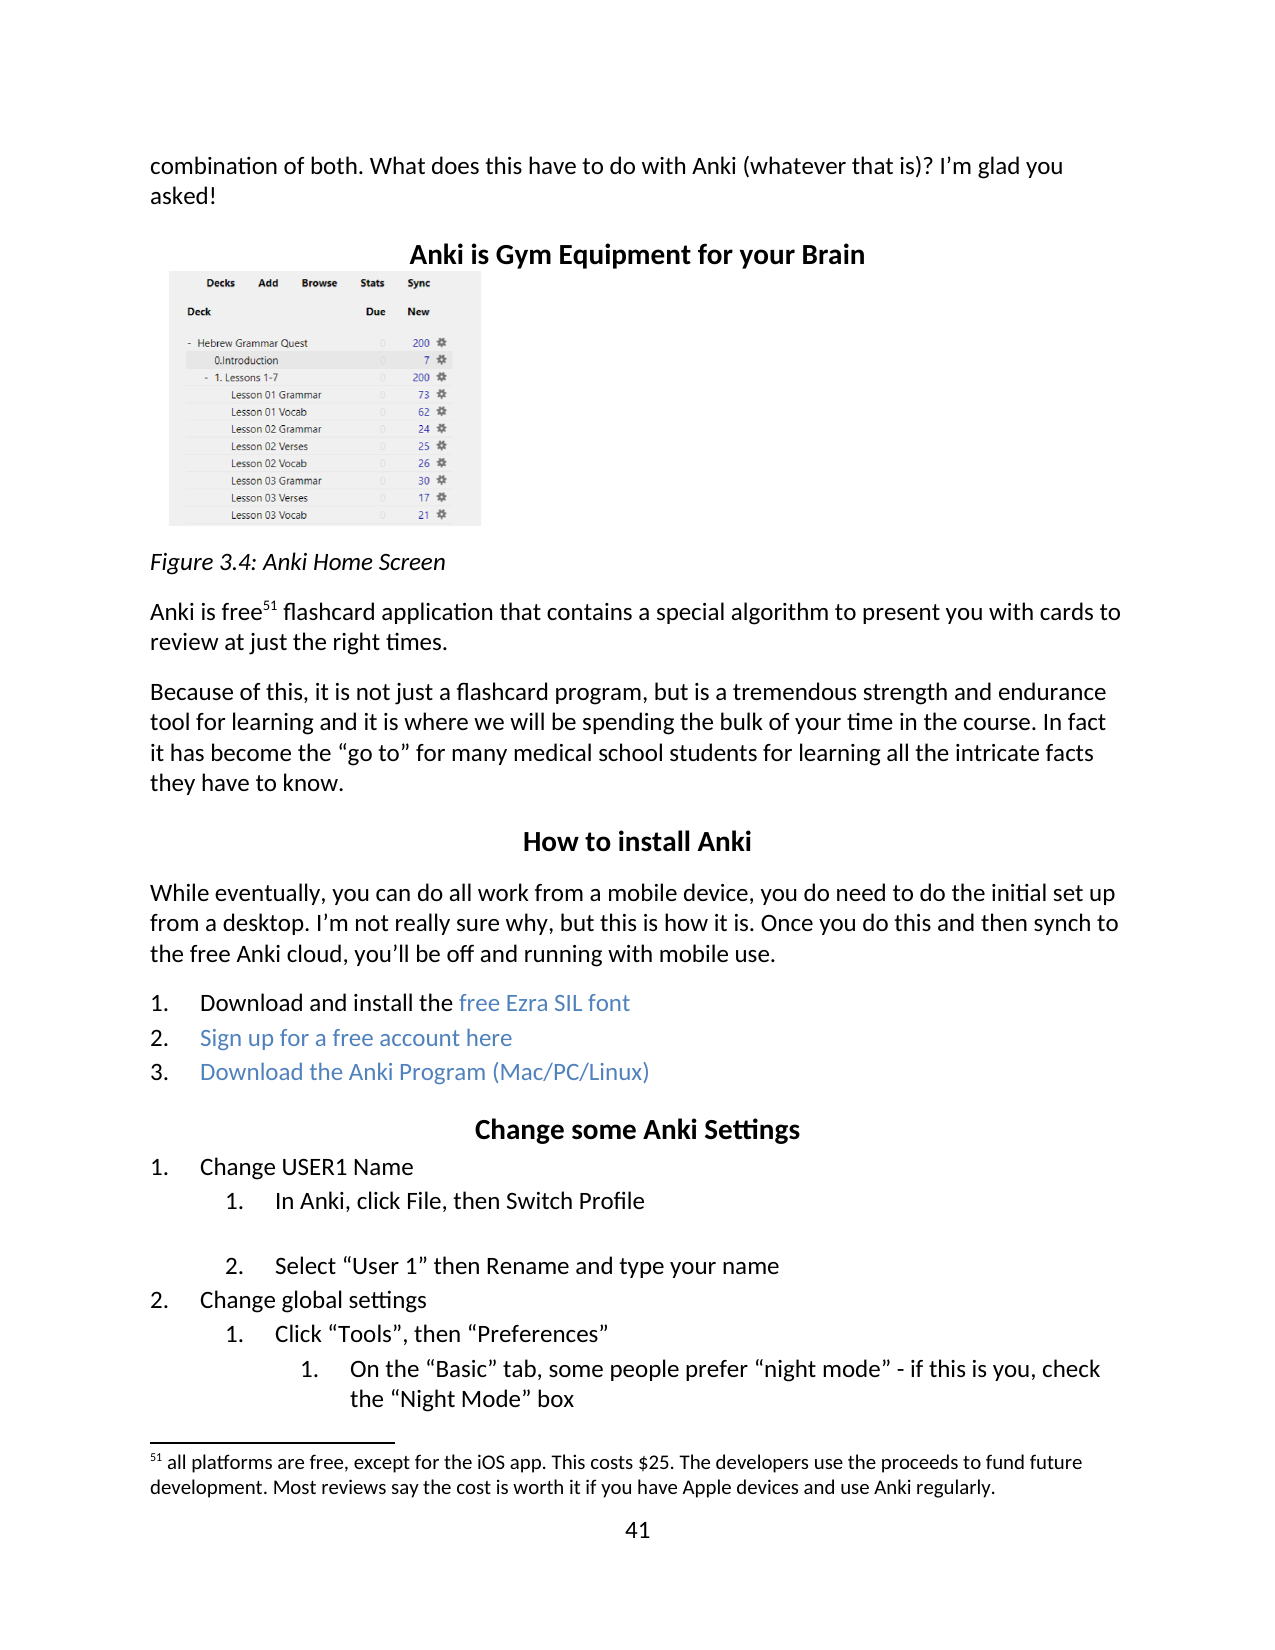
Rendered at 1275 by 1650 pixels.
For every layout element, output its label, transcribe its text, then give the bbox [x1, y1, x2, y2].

list Sign up for a free account here [150, 1022, 1125, 1052]
text While eventually, you can do all work from a mobile device, you do need to do the initial set up from a desktop. I’m not really sure why, but this is how it is. Once you do this and then synch to the free Anki cloud, you’ll be off and running with mobile use. [150, 877, 1125, 969]
text Anki is free flashcard application that contains a special algorithm to present you with cards to review at just the right times. [150, 596, 1125, 657]
list Click “Tools”, then “Preferences” [225, 1318, 1125, 1349]
text Figure 3.4: Anki Home Screen [150, 547, 1125, 577]
list In Anki, click File, then Switch Profile [225, 1185, 1125, 1246]
text Because of this, it is not just a flashcard program, but is a tremendous strength and endurance tool for learning and it is where we will be spending the bulk of your time in the course. In fact it has become the “go to” for many medical school students for learning all the intricate facts they have to know. [150, 676, 1125, 798]
subtitle How to install Anki [150, 823, 1125, 858]
list Select “User 1” then Rename and type your name [225, 1250, 1125, 1280]
list On the “Basic” tab, some people prefer “night mode” - if this is you, check the “Night Mode” box [300, 1353, 1125, 1414]
list Change global settings [150, 1284, 1125, 1315]
list Change USER1 Name [150, 1151, 1125, 1181]
subtitle Change some Anki Settings [150, 1111, 1125, 1147]
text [150, 150, 1125, 211]
list Download the Anki Program (Mac/PC/Linux) [150, 1056, 1125, 1086]
subtitle Anki is Gym Equipment for your Brain [150, 236, 1125, 272]
picture [168, 271, 482, 526]
list Download and install the free Ezra SIL font [150, 987, 1125, 1018]
